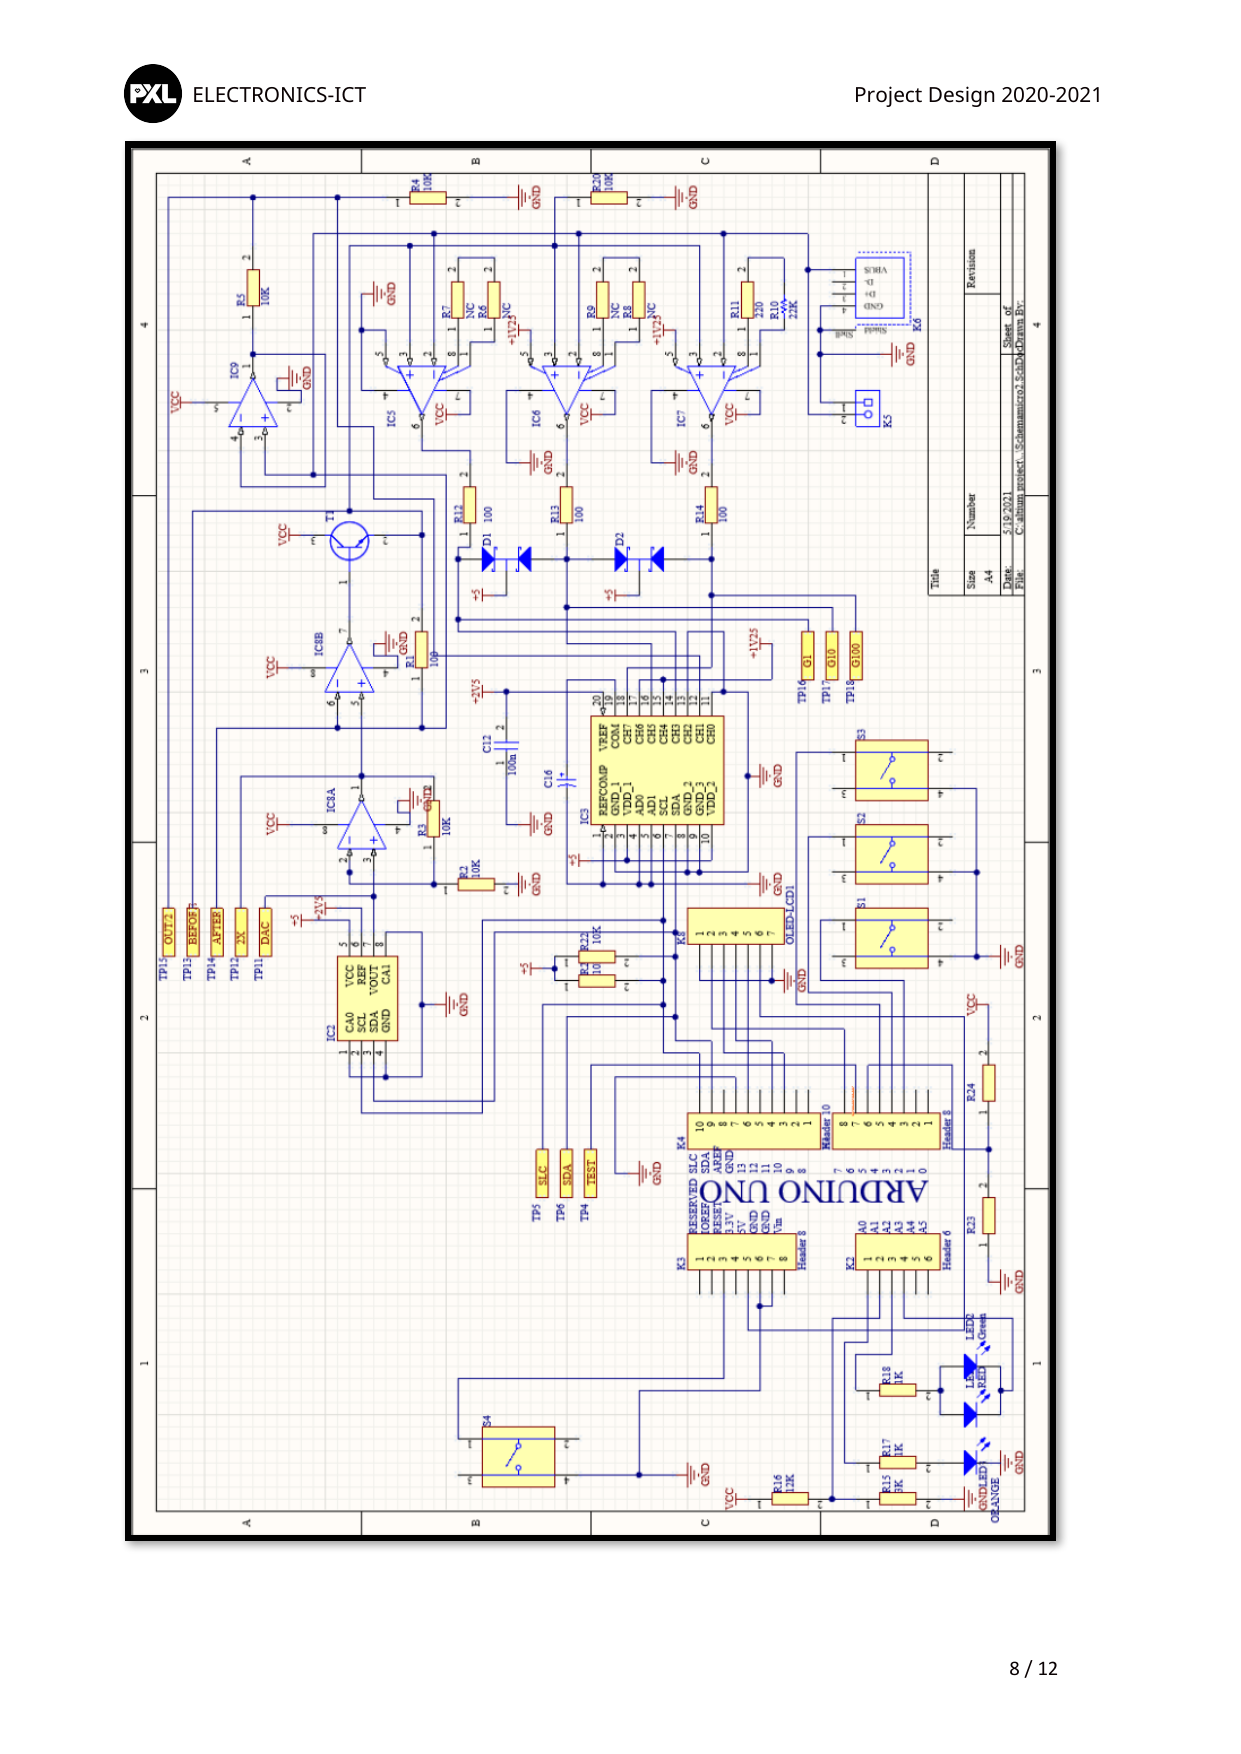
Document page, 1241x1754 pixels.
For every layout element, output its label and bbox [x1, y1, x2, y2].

picture [132, 149, 1050, 1535]
picture [118, 59, 188, 129]
